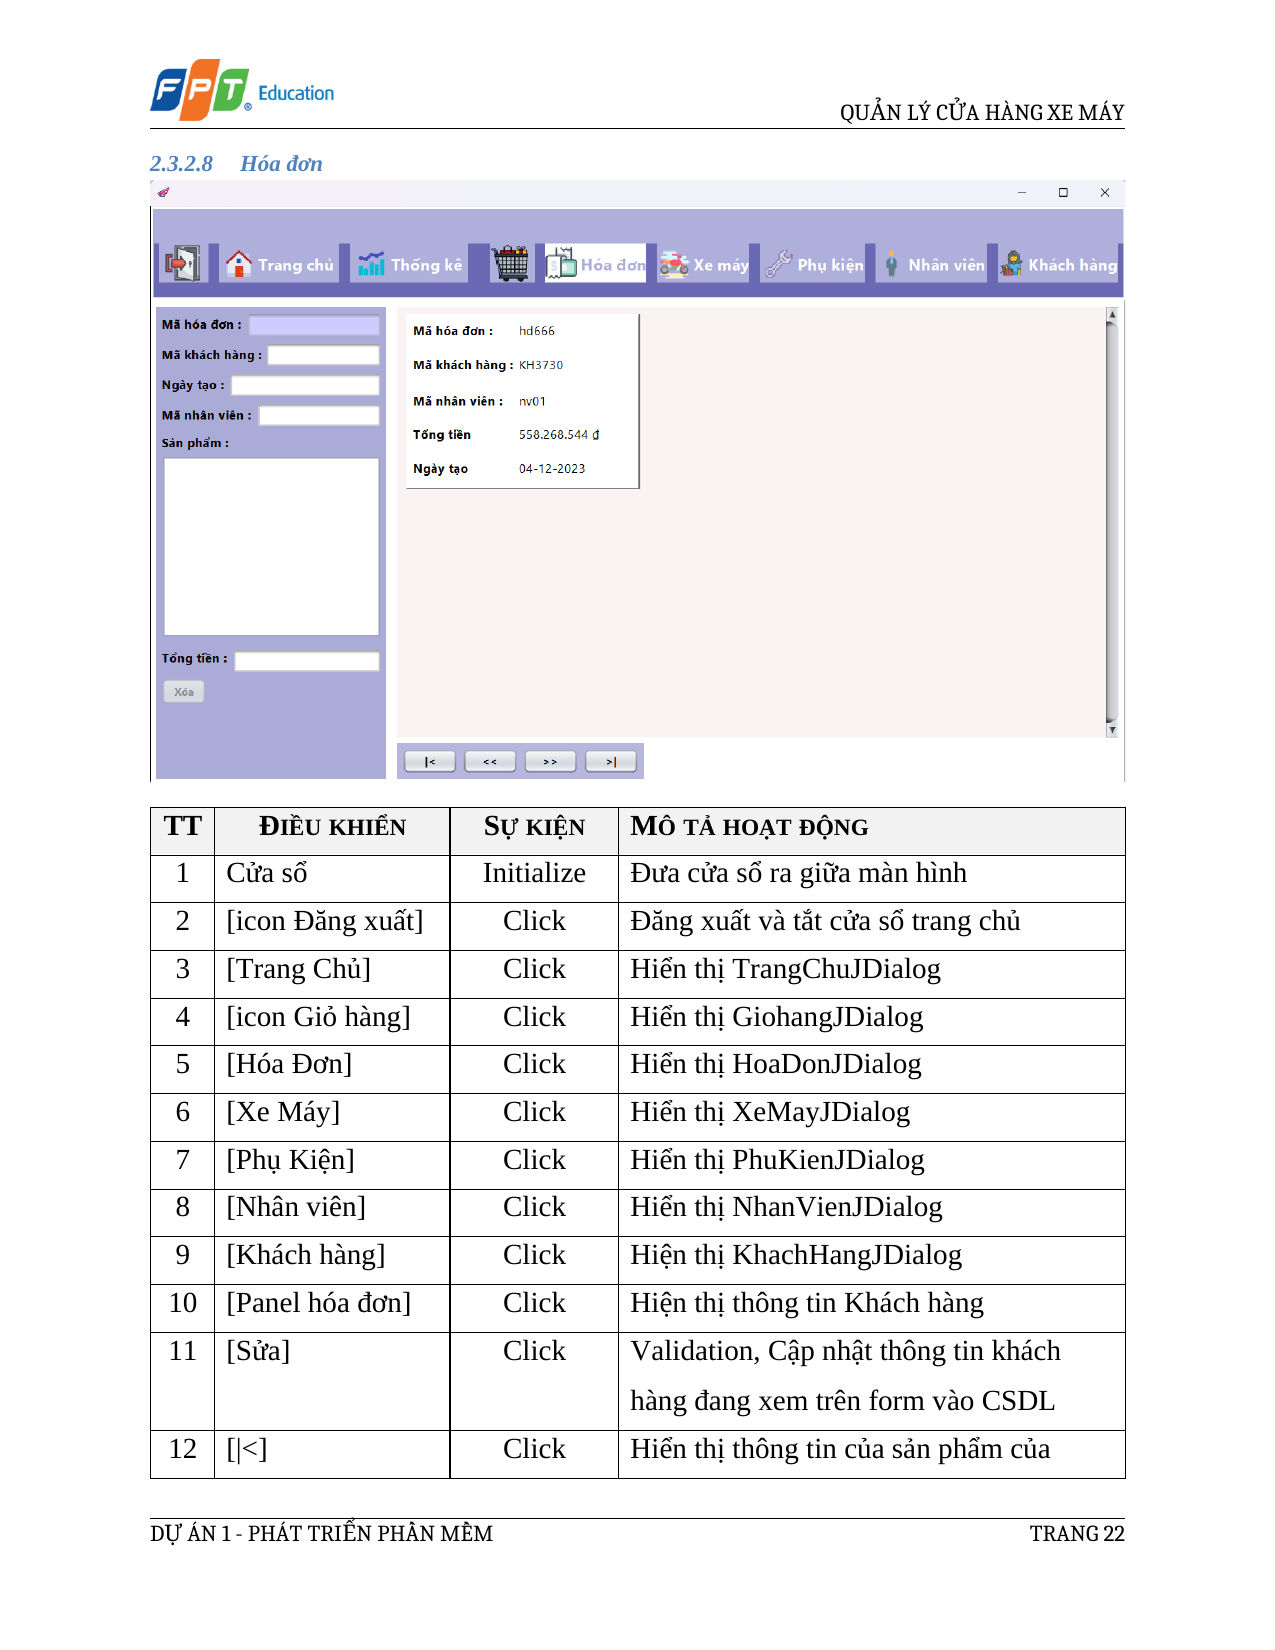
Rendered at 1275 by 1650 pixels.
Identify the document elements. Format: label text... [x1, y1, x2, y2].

table_cell 10 [151, 1285, 214, 1332]
table_cell 7 [151, 1142, 214, 1188]
table_cell 12 [151, 1431, 214, 1477]
table_cell Click [451, 1046, 618, 1093]
table_cell Hiện thị thông tin Khách hàng [619, 1285, 1125, 1332]
table_cell Hiển thị HoaDonJDialog [619, 1046, 1125, 1093]
table_cell Hiển thị XeMayJDialog [619, 1094, 1125, 1141]
table_cell Click [451, 903, 618, 950]
table_cell Đăng xuất và tắt cửa sổ trang chủ [619, 903, 1125, 950]
table_cell 1 [151, 856, 214, 902]
table_cell Click [451, 951, 618, 998]
table_cell Validation, Cập nhật thông tin khách hàng đang xem trên form vào CSDL [619, 1333, 1125, 1430]
table_cell Đưa cửa sổ ra giữa màn hình [619, 856, 1125, 902]
table_header Sự kiện [451, 808, 618, 854]
table_cell 5 [151, 1046, 214, 1093]
table_cell [Panel hóa đơn] [215, 1285, 449, 1332]
table_cell 2 [151, 903, 214, 950]
table_cell [|<] [215, 1431, 449, 1477]
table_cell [619, 1431, 1125, 1477]
table_cell Click [451, 1333, 618, 1430]
subtitle Hóa đơn [150, 150, 1125, 176]
table_cell Hiện thị KhachHangJDialog [619, 1237, 1125, 1284]
table_cell Click [451, 1237, 618, 1284]
table_cell [Nhân viên] [215, 1190, 449, 1236]
table_cell 11 [151, 1333, 214, 1430]
table_cell Initialize [451, 856, 618, 902]
table_cell Click [451, 1142, 618, 1188]
table_cell Hiển thị NhanVienJDialog [619, 1190, 1125, 1236]
table_header TT [151, 808, 214, 854]
table_cell 6 [151, 1094, 214, 1141]
table_cell [Trang Chủ] [215, 951, 449, 998]
table_cell 8 [151, 1190, 214, 1236]
table_cell Click [451, 1431, 618, 1477]
table_cell [Khách hàng] [215, 1237, 449, 1284]
table_cell [Xe Máy] [215, 1094, 449, 1141]
table_cell [icon Đăng xuất] [215, 903, 449, 950]
table_cell Click [451, 1094, 618, 1141]
picture [150, 180, 1125, 782]
table_cell Cửa sổ [215, 856, 449, 902]
table_cell 9 [151, 1237, 214, 1284]
table_cell Hiển thị GiohangJDialog [619, 999, 1125, 1045]
table_header Điều khiển [215, 808, 449, 854]
table_cell [Hóa Đơn] [215, 1046, 449, 1093]
table_cell [icon Giỏ hàng] [215, 999, 449, 1045]
table_cell Click [451, 1285, 618, 1332]
table_cell Hiển thị PhuKienJDialog [619, 1142, 1125, 1188]
picture [150, 59, 336, 121]
table_cell [Phụ Kiện] [215, 1142, 449, 1188]
table_cell [Sửa] [215, 1333, 449, 1430]
table_cell Hiển thị TrangChuJDialog [619, 951, 1125, 998]
table_header Mô tả hoạt động [619, 808, 1125, 854]
table_cell Click [451, 999, 618, 1045]
table_cell Click [451, 1190, 618, 1236]
table_cell 3 [151, 951, 214, 998]
table_cell 4 [151, 999, 214, 1045]
